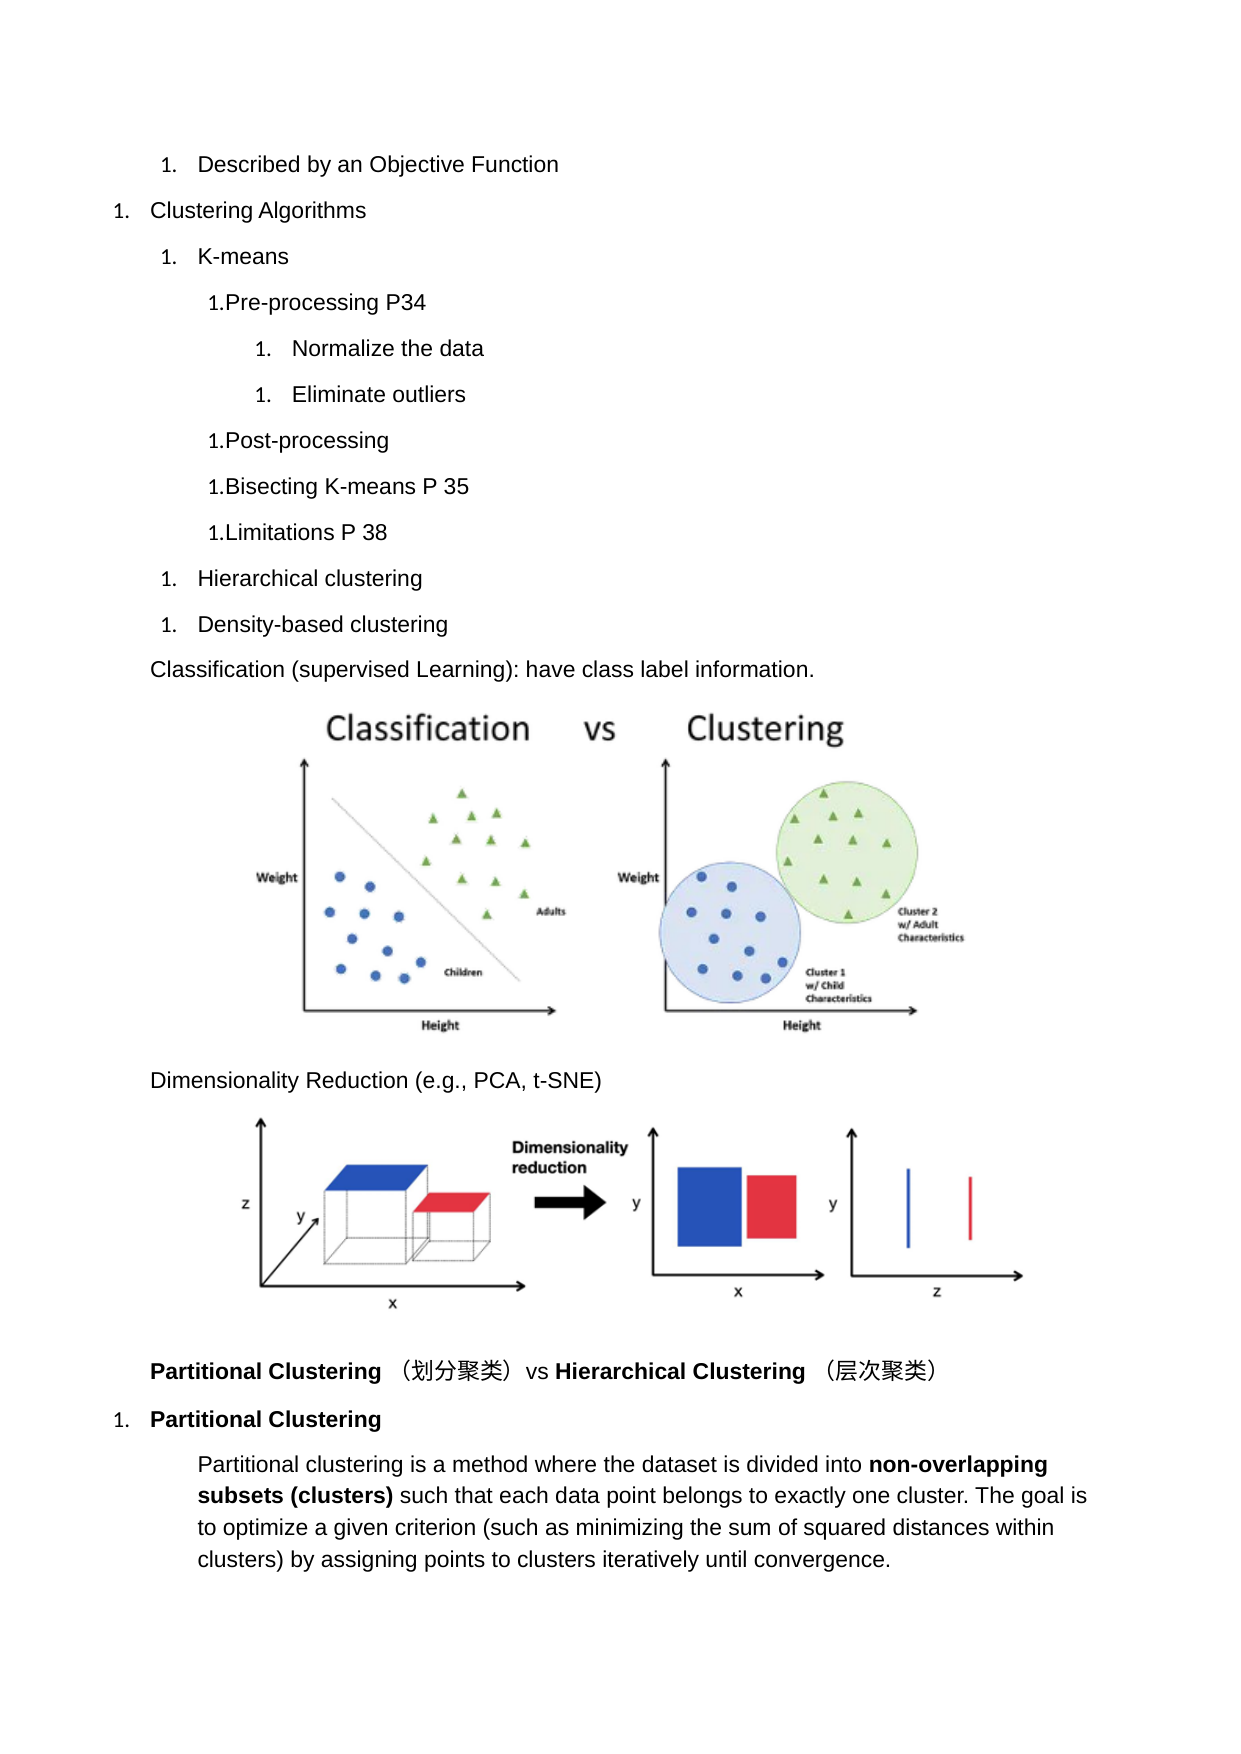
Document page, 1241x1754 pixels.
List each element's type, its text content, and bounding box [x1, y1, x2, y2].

list K-means [160, 242, 1090, 270]
list Eliminate outliers [254, 380, 1090, 408]
list Hierarchical clustering [160, 564, 1090, 592]
text Dimensionality Reduction (e.g., PCA, t-SNE) [150, 1067, 1090, 1093]
text Partitional Clustering （划分聚类）vs Hierarchical Clustering （层次聚类） [150, 1352, 1090, 1386]
picture [235, 700, 1053, 1049]
list Density-based clustering [160, 610, 1090, 638]
list Bisecting K-means P 35 [207, 472, 1090, 500]
list Described by an Objective Function [160, 150, 1090, 178]
list Partitional Clustering [112, 1405, 1090, 1433]
picture [212, 1111, 1075, 1335]
list Pre-processing P34 [207, 288, 1090, 316]
text Classification (supervised Learning): have class label information. [150, 656, 1090, 683]
list Limitations P 38 [207, 518, 1090, 546]
list Post-processing [207, 426, 1090, 454]
list Clustering Algorithms [112, 196, 1090, 224]
text Partitional clustering is a method where the dataset is divided into non-overlapping subsets (clusters) such that each data point belongs to exactly one cluster. The goal is to optimize a given criterion (such as minimizing the sum of squared distances within clusters) by assigning points to clusters iteratively until convergence. [197, 1451, 1090, 1572]
list Normalize the data [254, 334, 1090, 362]
